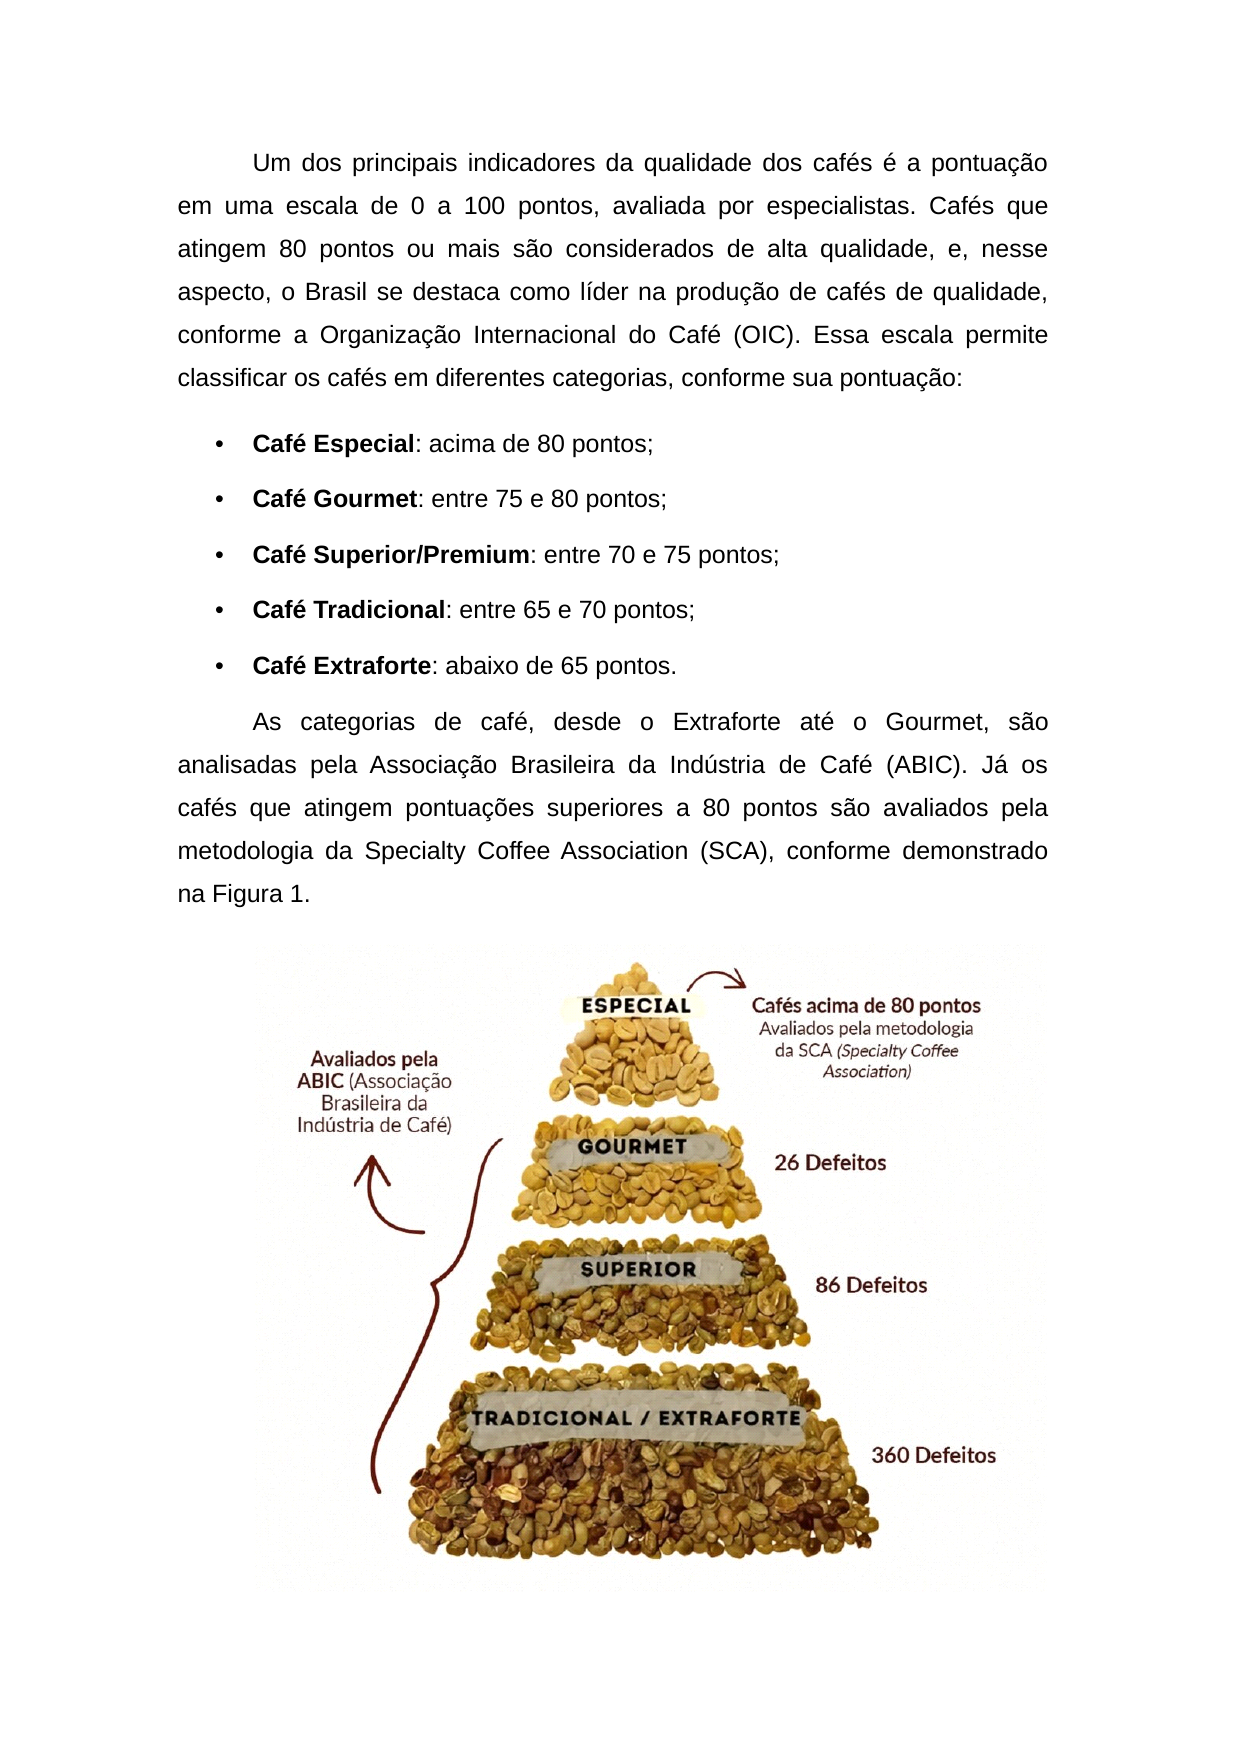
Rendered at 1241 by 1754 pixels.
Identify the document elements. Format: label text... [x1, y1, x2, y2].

text Um dos principais indicadores da qualidade dos cafés é a pontuação em uma escala de 0 a 100 pontos, avaliada por especialistas. Cafés que atingem 80 pontos ou mais são considerados de alta qualidade, e, nesse aspecto, o Brasil se destaca como líder na produção de cafés de qualidade, conforme a Organização Internacional do Café (OIC). Essa escala permite classificar os cafés em diferentes categorias, conforme sua pontuação: [177, 148, 1049, 392]
list Café Gourmet: entre 75 e 80 pontos; [215, 484, 1049, 513]
picture [254, 944, 1047, 1592]
list Café Superior/Premium: entre 70 e 75 pontos; [215, 540, 1049, 569]
list Café Especial: acima de 80 pontos; [215, 429, 1049, 458]
list Café Extraforte: abaixo de 65 pontos. [215, 651, 1049, 680]
list Café Tradicional: entre 65 e 70 pontos; [215, 595, 1049, 624]
text As categorias de café, desde o Extraforte até o Gourmet, são analisadas pela Associação Brasileira da Indústria de Café (ABIC). Já os cafés que atingem pontuações superiores a 80 pontos são avaliados pela metodologia da Specialty Coffee Association (SCA), conforme demonstrado na Figura 1. [177, 706, 1049, 908]
